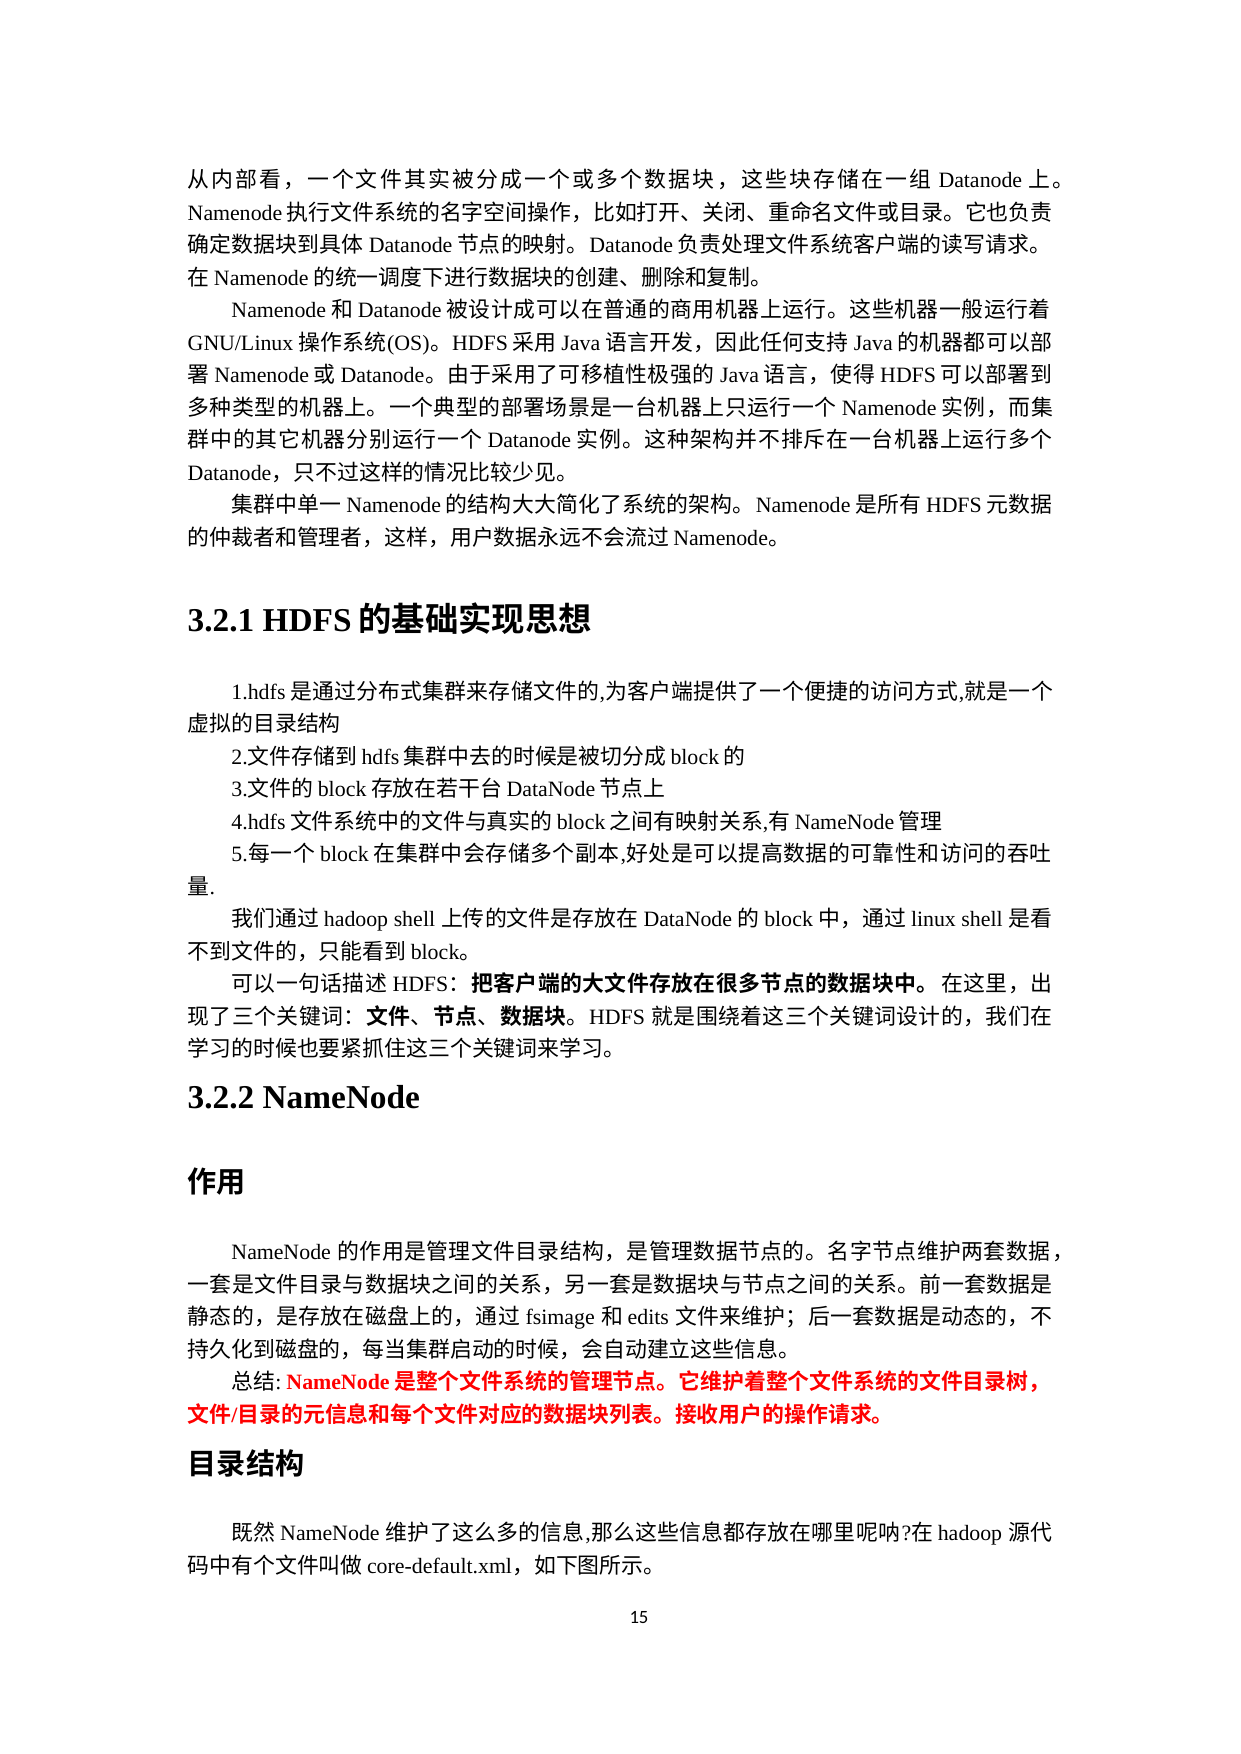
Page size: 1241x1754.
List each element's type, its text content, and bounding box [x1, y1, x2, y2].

text 可以一句话描述HDFS：把客户端的大文件存放在很多节点的数据块中。在这里，出现了三个关键词：文件、节点、数据块。HDFS 就是围绕着这三个关键词设计的，我们在学习的时候也要紧抓住这三个关键词来学习。 [187, 966, 1053, 1063]
subtitle 作用 [187, 1148, 1053, 1213]
subtitle 3.2.2 NameNode [187, 1063, 1053, 1128]
text 集群中单一Namenode的结构大大简化了系统的架构。Namenode是所有HDFS元数据的仲裁者和管理者，这样，用户数据永远不会流过Namenode。 [187, 487, 1053, 552]
text 2.文件存储到hdfs集群中去的时候是被切分成block的 [187, 738, 1053, 771]
text 3.文件的block存放在若干台DataNode节点上 [187, 771, 1053, 803]
text 既然NameNode 维护了这么多的信息,那么这些信息都存放在哪里呢呐?在hadoop 源代码中有个文件叫做core-default.xml，如下图所示。 [187, 1515, 1053, 1580]
text 5.每一个block在集群中会存储多个副本,好处是可以提高数据的可靠性和访问的吞吐量. [187, 836, 1053, 901]
text NameNode 的作用是管理文件目录结构，是管理数据节点的。名字节点维护两套数据，一套是文件目录与数据块之间的关系，另一套是数据块与节点之间的关系。前一套数据是静态的，是存放在磁盘上的，通过fsimage 和edits 文件来维护；后一套数据是动态的，不持久化到磁盘的，每当集群启动的时候，会自动建立这些信息。 [187, 1234, 1053, 1364]
subtitle 3.2.1 HDFS的基础实现思想 [187, 584, 1053, 649]
text 我们通过hadoop shell 上传的文件是存放在DataNode 的block 中，通过linux shell 是看不到文件的，只能看到block。 [187, 901, 1053, 966]
subtitle 目录结构 [187, 1429, 1053, 1494]
text Namenode和Datanode被设计成可以在普通的商用机器上运行。这些机器一般运行着GNU/Linux操作系统(OS)。HDFS采用Java语言开发，因此任何支持Java的机器都可以部署Namenode或Datanode。由于采用了可移植性极强的Java语言，使得HDFS可以部署到多种类型的机器上。一个典型的部署场景是一台机器上只运行一个Namenode实例，而集群中的其它机器分别运行一个Datanode实例。这种架构并不排斥在一台机器上运行多个Datanode，只不过这样的情况比较少见。 [187, 292, 1053, 487]
text 总结: NameNode是整个文件系统的管理节点。它维护着整个文件系统的文件目录树，文件/目录的元信息和每个文件对应的数据块列表。接收用户的操作请求。 [187, 1364, 1053, 1429]
text 4.hdfs文件系统中的文件与真实的block之间有映射关系,有NameNode管理 [187, 803, 1053, 836]
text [187, 162, 1053, 292]
text 1.hdfs是通过分布式集群来存储文件的,为客户端提供了一个便捷的访问方式,就是一个虚拟的目录结构 [187, 673, 1053, 738]
